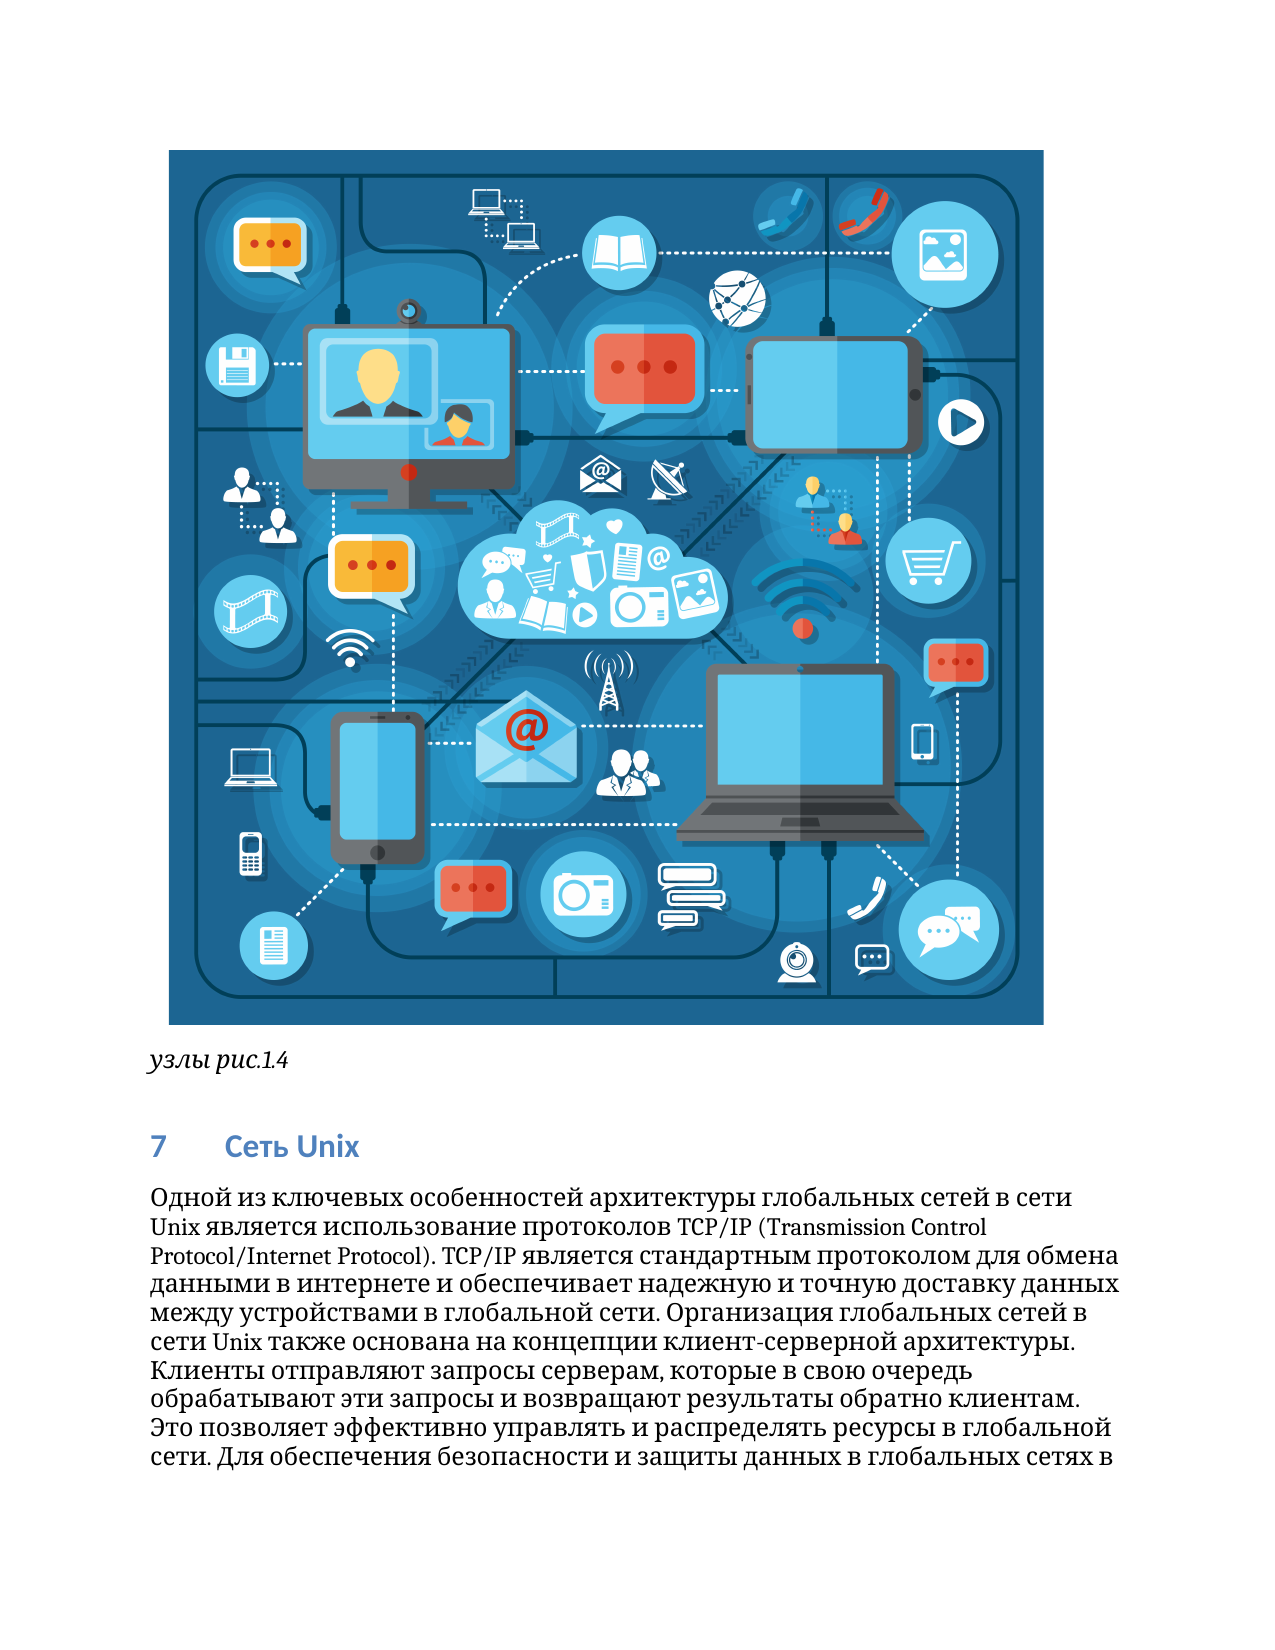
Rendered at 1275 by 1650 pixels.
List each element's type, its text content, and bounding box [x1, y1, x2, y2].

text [150, 1184, 1125, 1472]
subtitle 7 Сеть Unix [150, 1124, 1125, 1165]
text узлы рис.1.4 [150, 1046, 1125, 1074]
picture [168, 150, 1044, 1025]
